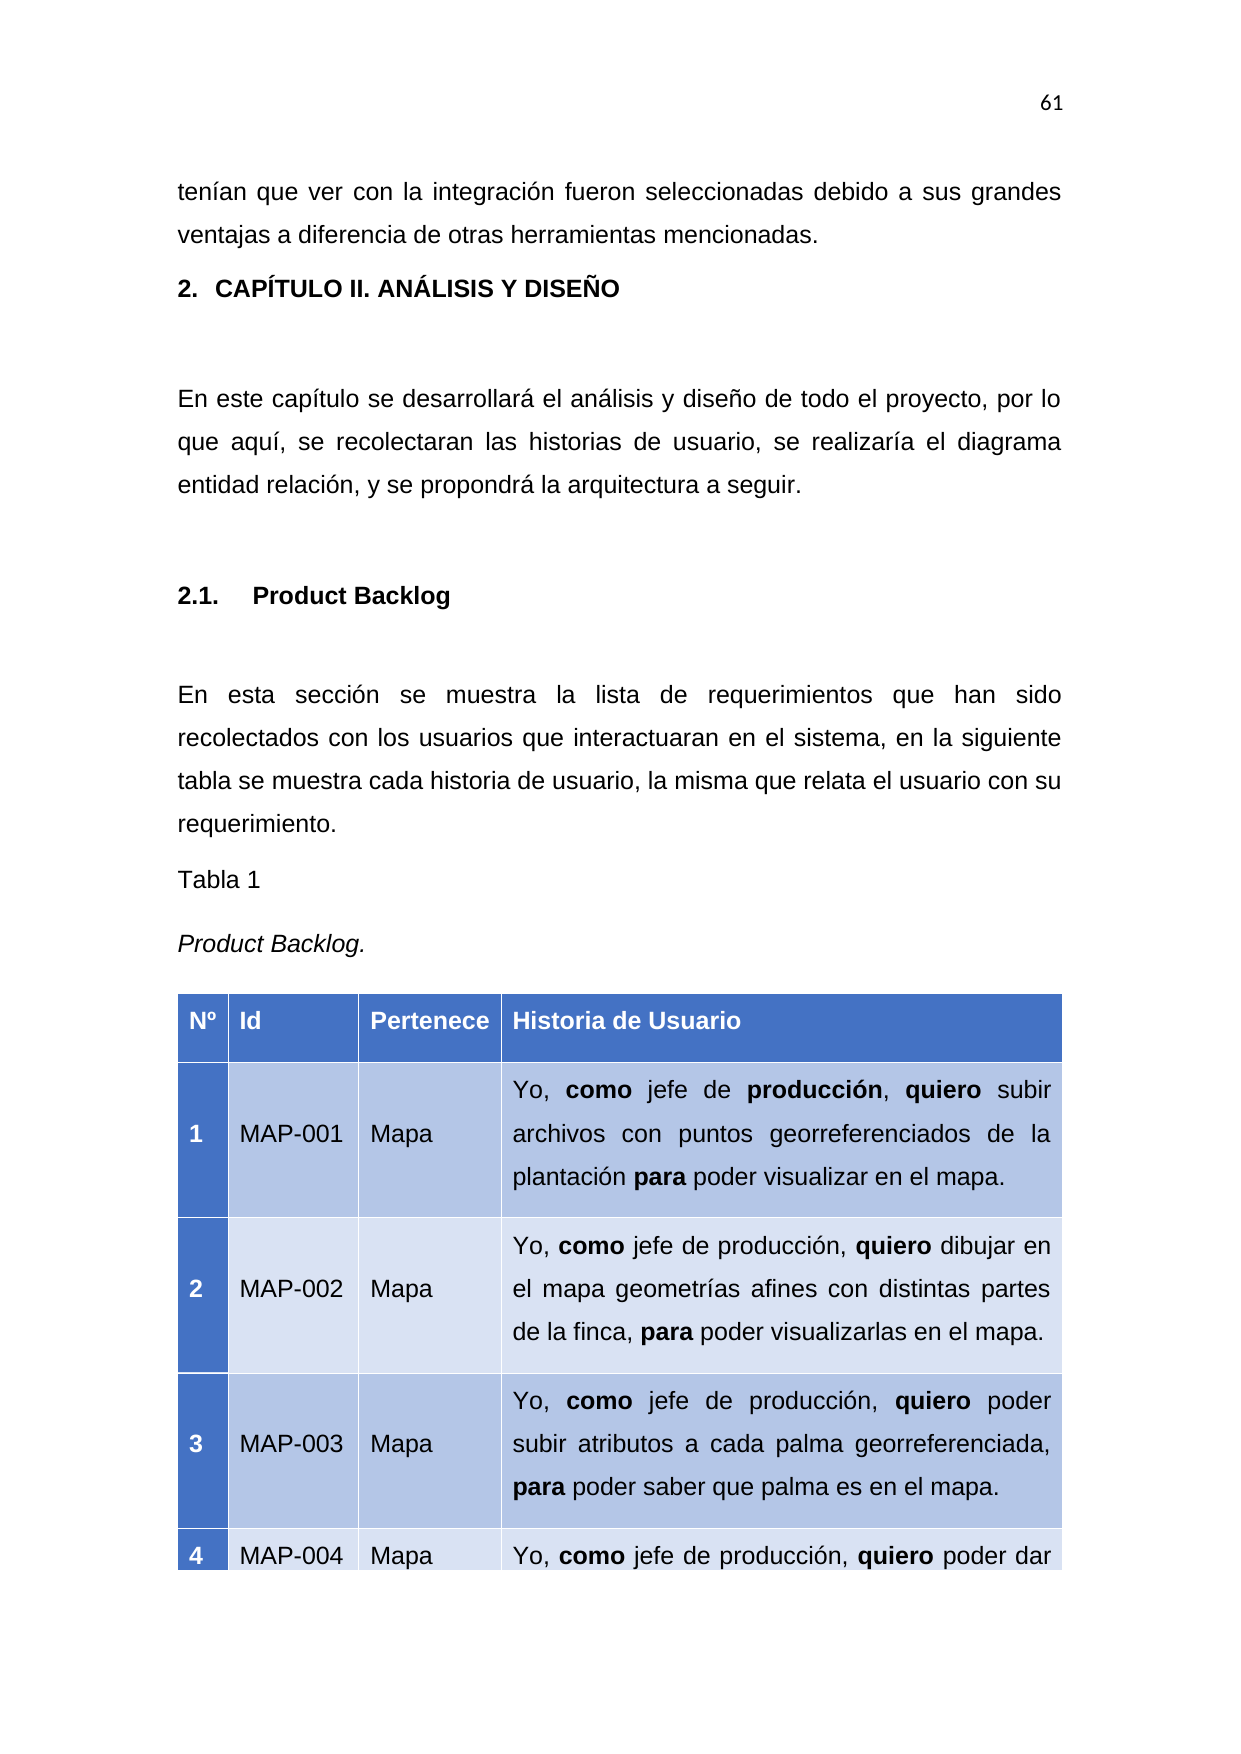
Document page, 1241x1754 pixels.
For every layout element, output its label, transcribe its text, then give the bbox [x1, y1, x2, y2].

table_cell Mapa [359, 1063, 501, 1217]
table_header Nº [178, 994, 228, 1062]
text Tabla 1 [177, 865, 1063, 894]
table_cell 2 [178, 1218, 228, 1372]
table_cell 3 [178, 1374, 228, 1528]
table_cell 4 [178, 1529, 228, 1570]
table_cell MAP-002 [229, 1218, 358, 1372]
table_header Historia de Usuario [502, 994, 1062, 1062]
table_cell Mapa [359, 1529, 501, 1570]
table_cell MAP-001 [229, 1063, 358, 1217]
table_cell Mapa [359, 1374, 501, 1528]
table_cell 1 [178, 1063, 228, 1217]
table_cell Mapa [359, 1218, 501, 1372]
text En este capítulo se desarrollará el análisis y diseño de todo el proyecto, por lo que aquí, se recolectaran las historias de usuario, se realizaría el diagrama entidad relación, y se propondrá la arquitectura a seguir. [177, 384, 1063, 499]
table_cell MAP-004 [229, 1529, 358, 1570]
table_header Pertenece [359, 994, 501, 1062]
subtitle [177, 177, 1063, 249]
table_cell Yo, como jefe de producción, quiero subir archivos con puntos georreferenciados de la plantación para poder visualizar en el mapa. [502, 1063, 1062, 1217]
subtitle CAPÍTULO II. ANÁLISIS Y DISEÑO [177, 274, 983, 303]
subtitle Product Backlog [177, 581, 1063, 610]
table_cell MAP-003 [229, 1374, 358, 1528]
table_cell Yo, como jefe de producción, quiero poder subir atributos a cada palma georreferenciada, para poder saber que palma es en el mapa. [502, 1374, 1062, 1528]
text En esta sección se muestra la lista de requerimientos que han sido recolectados con los usuarios que interactuaran en el sistema, en la siguiente tabla se muestra cada historia de usuario, la misma que relata el usuario con su requerimiento. [177, 680, 1063, 838]
table_cell Yo, como jefe de producción, quiero dibujar en el mapa geometrías afines con distintas partes de la finca, para poder visualizarlas en el mapa. [502, 1218, 1062, 1372]
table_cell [502, 1529, 1062, 1570]
table_header Id [229, 994, 358, 1062]
text Product Backlog. [177, 929, 1063, 958]
